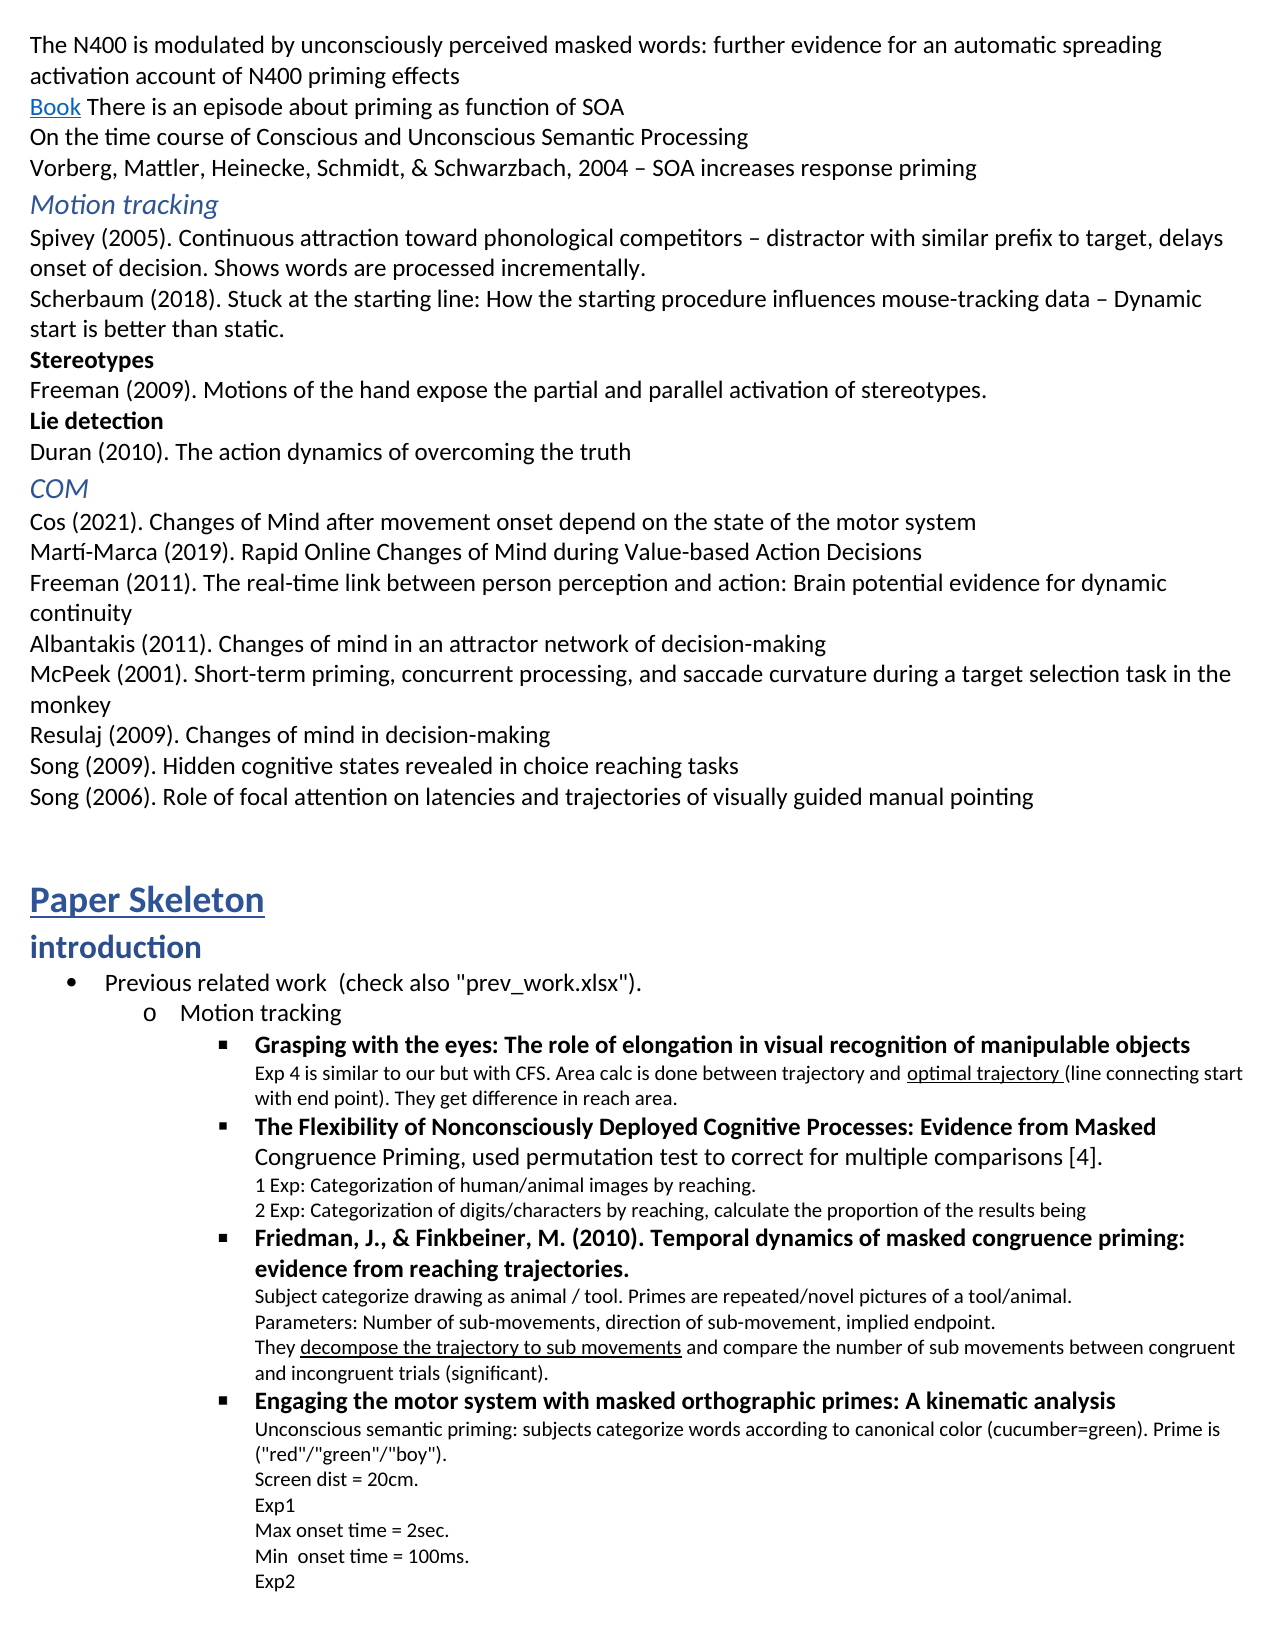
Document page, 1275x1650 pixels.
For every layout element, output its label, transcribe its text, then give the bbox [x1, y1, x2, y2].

text Vorberg, Mattler, Heinecke, Schmidt, & Schwarzbach, 2004 – SOA increases response priming [29, 152, 1255, 182]
list Engaging the motor system with masked orthographic primes: A kinematic analysis [217, 1385, 1255, 1416]
subtitle Motion tracking [29, 186, 1255, 222]
text Exp 4 is similar to our but with CFS. Area calc is done between trajectory and optimal trajectory (line connecting start with end point). They get difference in reach area. [254, 1060, 1255, 1111]
list Previous related work (check also "prev_work.xlsx"). [67, 967, 1255, 998]
text McPeek (2001). Short-term priming, concurrent processing, and saccade curvature during a target selection task in the monkey [29, 658, 1255, 719]
text Scherbaum (2018). Stuck at the starting line: How the starting procedure influences mouse-tracking data – Dynamic start is better than static. [29, 283, 1255, 344]
text Unconscious semantic priming: subjects categorize words according to canonical color (cucumber=green). Prime is ("red"/"green"/"boy"). [254, 1416, 1255, 1467]
text Duran (2010). The action dynamics of overcoming the truth [29, 436, 1255, 466]
text Song (2009). Hidden cognitive states revealed in choice reaching tasks [29, 750, 1255, 781]
text Spivey (2005). Continuous attraction toward phonological competitors – distractor with similar prefix to target, delays onset of decision. Shows words are processed incrementally. [29, 222, 1255, 283]
text Book There is an episode about priming as function of SOA [29, 91, 1255, 121]
text 2 Exp: Categorization of digits/characters by reaching, calculate the proportion of the results being [254, 1197, 1255, 1223]
text Cos (2021). Changes of Mind after movement onset depend on the state of the motor system [29, 506, 1255, 536]
list Grasping with the eyes: The role of elongation in visual recognition of manipulable objects [217, 1029, 1255, 1060]
text Max onset time = 2sec. [254, 1517, 1255, 1543]
text On the time course of Conscious and Unconscious Semantic Processing [29, 121, 1255, 152]
list The Flexibility of Nonconsciously Deployed Cognitive Processes: Evidence from Masked Congruence Priming, used permutation test to correct for multiple comparisons [4]. [217, 1111, 1255, 1172]
subtitle Paper Skeleton [29, 876, 1255, 922]
text Stereotypes [29, 344, 1255, 374]
text Min onset time = 100ms. [254, 1543, 1255, 1568]
text Freeman (2009). Motions of the hand expose the partial and parallel activation of stereotypes. [29, 374, 1255, 405]
text Albantakis (2011). Changes of mind in an attractor network of decision-making [29, 628, 1255, 658]
subtitle introduction [29, 926, 1255, 967]
list Friedman, J., & Finkbeiner, M. (2010). Temporal dynamics of masked congruence priming: evidence from reaching trajectories. [217, 1223, 1255, 1284]
text Subject categorize drawing as animal / tool. Primes are repeated/novel pictures of a tool/animal. [254, 1284, 1255, 1309]
text Song (2006). Role of focal attention on latencies and trajectories of visually guided manual pointing [29, 781, 1255, 811]
list Motion tracking [142, 998, 1255, 1029]
text Freeman (2011). The real-time link between person perception and action: Brain potential evidence for dynamic continuity [29, 567, 1255, 628]
text Exp2 [254, 1568, 1255, 1594]
subtitle COM [29, 470, 1255, 506]
text Exp1 [254, 1492, 1255, 1517]
text The N400 is modulated by unconsciously perceived masked words: further evidence for an automatic spreading activation account of N400 priming effects [29, 29, 1255, 91]
text Screen dist = 20cm. [254, 1467, 1255, 1492]
text Lie detection [29, 405, 1255, 436]
text Parameters: Number of sub-movements, direction of sub-movement, implied endpoint. [254, 1309, 1255, 1334]
text 1 Exp: Categorization of human/animal images by reaching. [254, 1172, 1255, 1197]
text They decompose the trajectory to sub movements and compare the number of sub movements between congruent and incongruent trials (significant). [254, 1334, 1255, 1385]
text Martí-Marca (2019). Rapid Online Changes of Mind during Value-based Action Decisions [29, 536, 1255, 567]
text Resulaj (2009). Changes of mind in decision-making [29, 719, 1255, 750]
